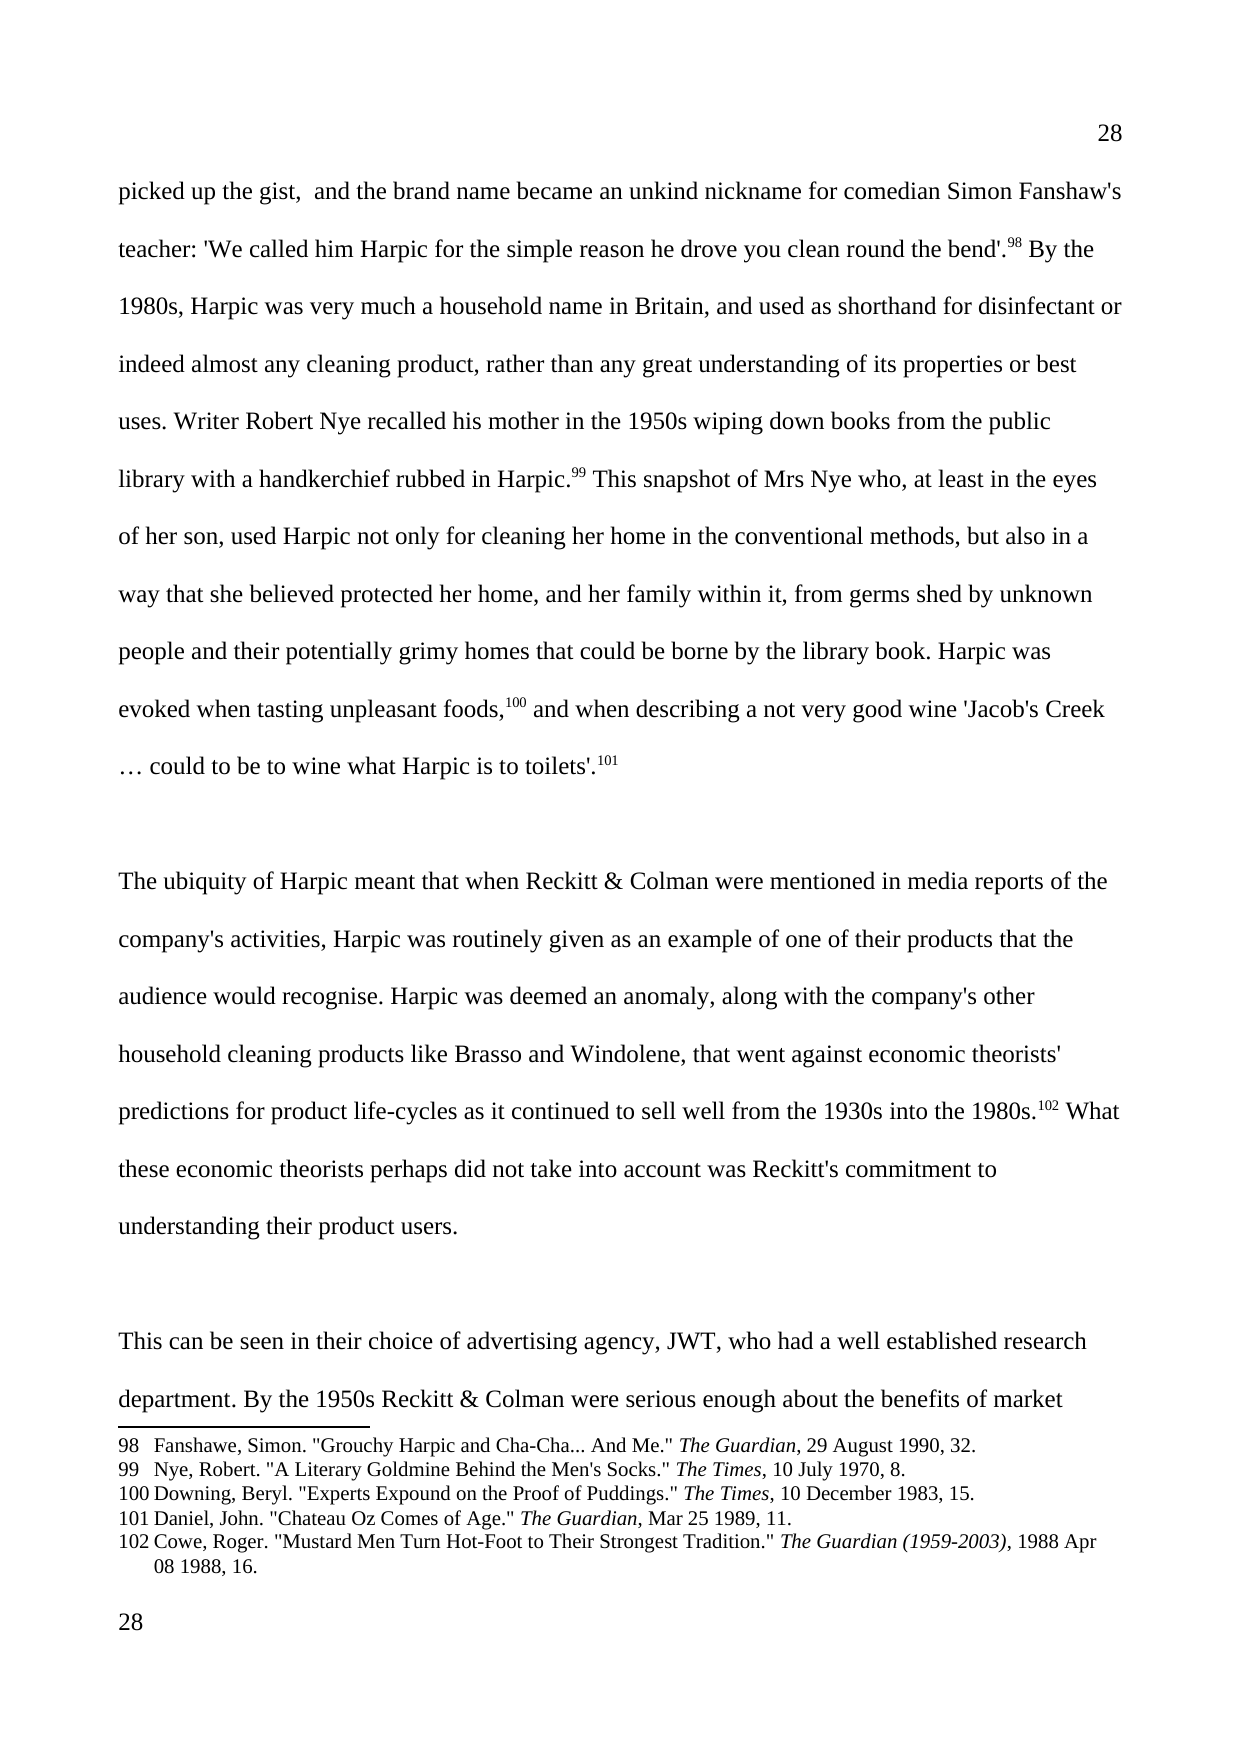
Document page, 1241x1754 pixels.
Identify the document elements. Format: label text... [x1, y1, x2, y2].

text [118, 176, 1122, 780]
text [118, 1326, 1122, 1413]
text The ubiquity of Harpic meant that when Reckitt & Colman were mentioned in media reports of the company's activities, Harpic was routinely given as an example of one of their products that the audience would recognise. Harpic was deemed an anomaly, along with the company's other household cleaning products like Brasso and Windolene, that went against economic theorists' predictions for product life-cycles as it continued to sell well from the 1930s into the 1980s. What these economic theorists perhaps did not take into account was Reckitt's commitment to understanding their product users. [118, 866, 1122, 1240]
